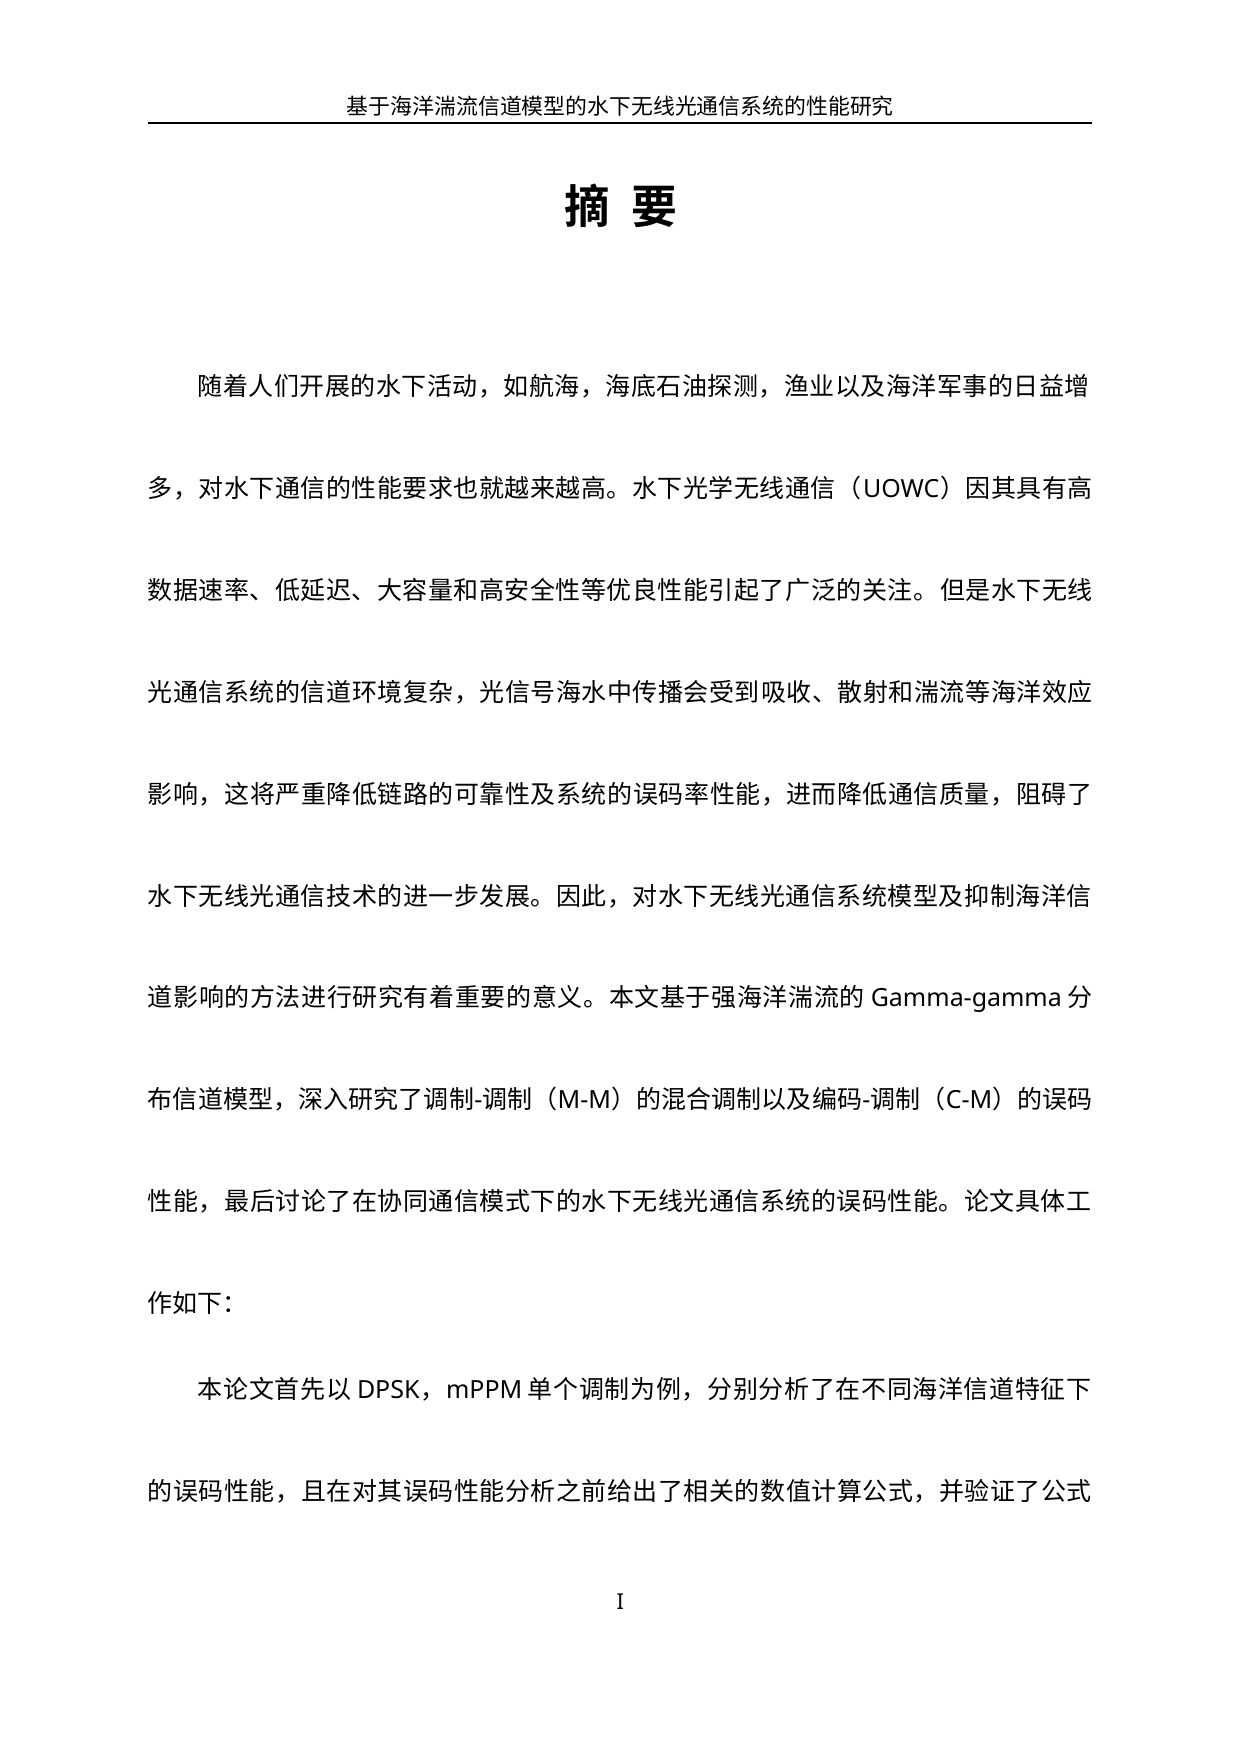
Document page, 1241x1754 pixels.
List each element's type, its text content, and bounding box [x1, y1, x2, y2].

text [148, 1354, 1092, 1523]
subtitle 摘 要 [148, 170, 1092, 238]
text 随着人们开展的水下活动，如航海，海底石油探测，渔业以及海洋军事的日益增多，对水下通信的性能要求也就越来越高。水下光学无线通信（UOWC）因其具有高数据速率、低延迟、大容量和高安全性等优良性能引起了广泛的关注。但是水下无线光通信系统的信道环境复杂，光信号海水中传播会受到吸收、散射和湍流等海洋效应影响，这将严重降低链路的可靠性及系统的误码率性能，进而降低通信质量，阻碍了水下无线光通信技术的进一步发展。因此，对水下无线光通信系统模型及抑制海洋信道影响的方法进行研究有着重要的意义。本文基于强海洋湍流的Gamma-gamma分布信道模型，深入研究了调制-调制（M-M）的混合调制以及编码-调制（C-M）的误码性能，最后讨论了在协同通信模式下的水下无线光通信系统的误码性能。论文具体工作如下： [148, 351, 1092, 1336]
